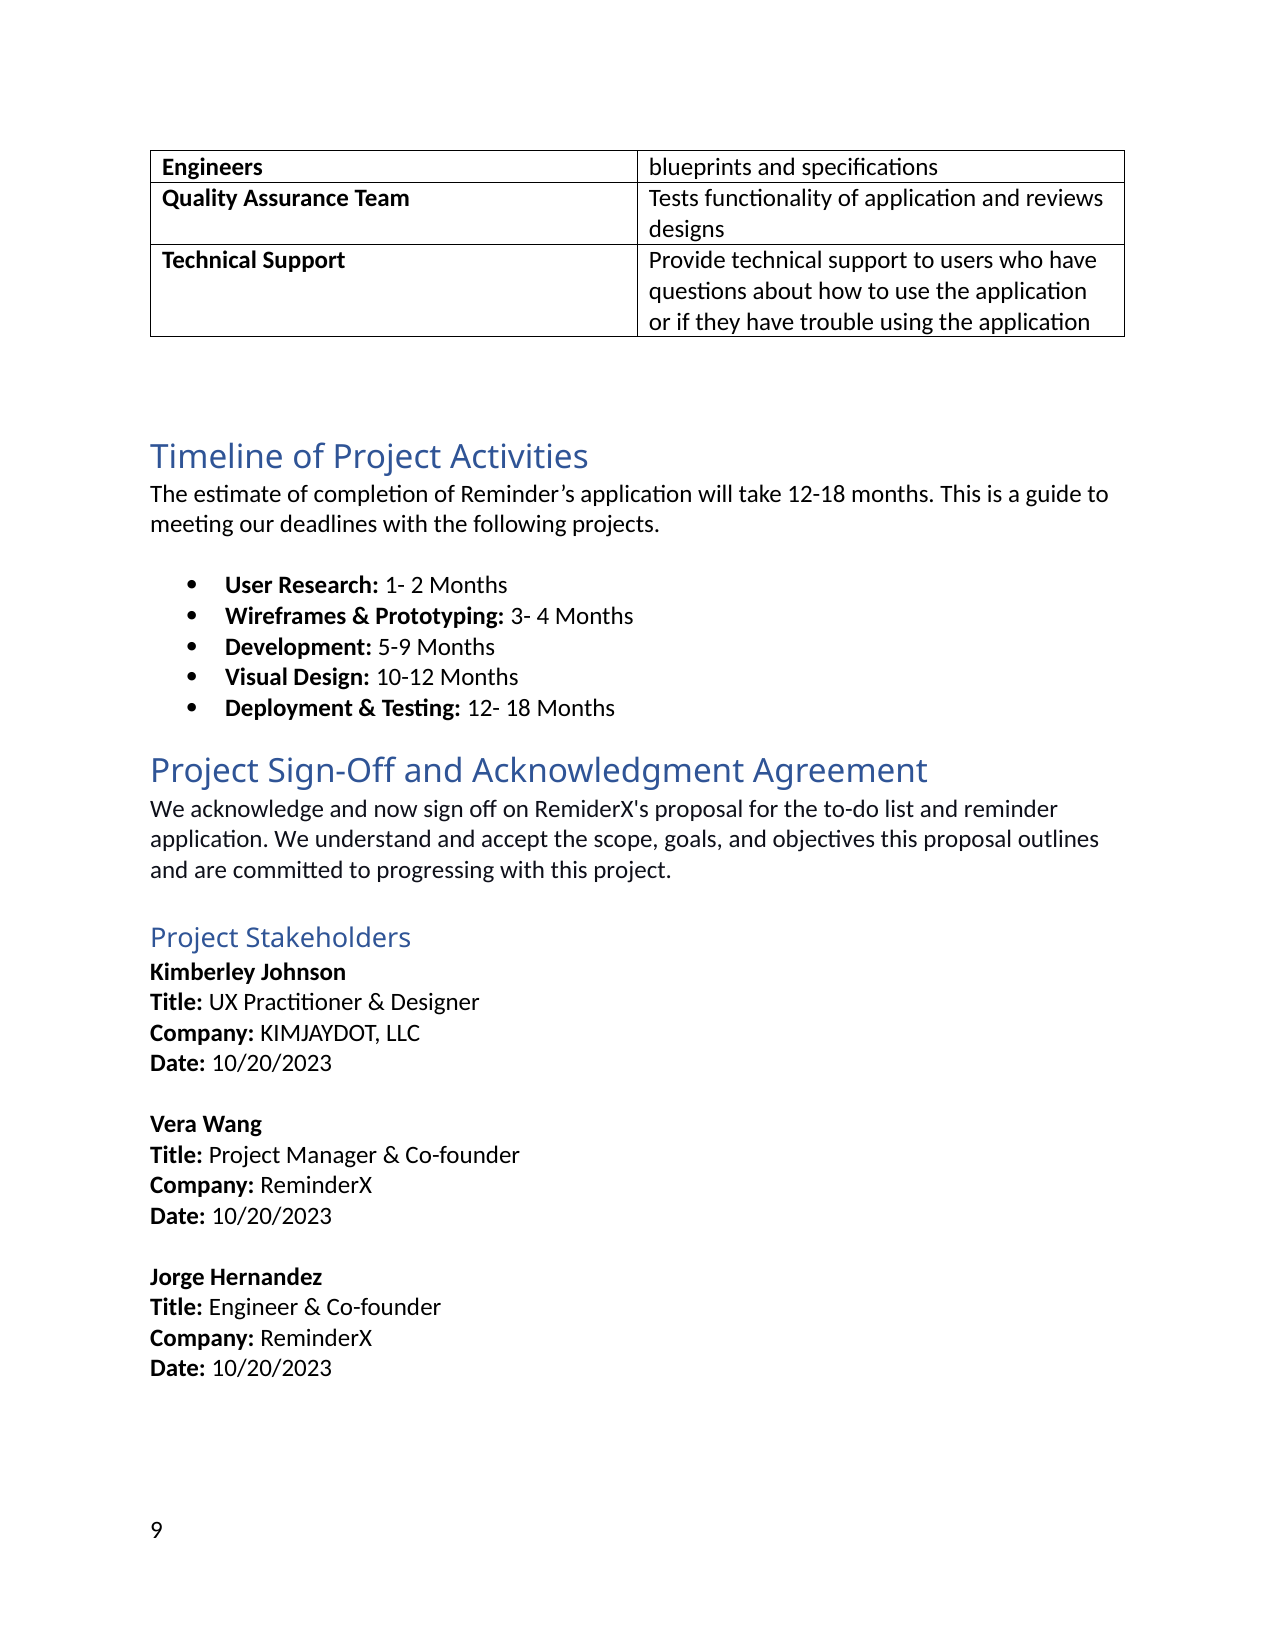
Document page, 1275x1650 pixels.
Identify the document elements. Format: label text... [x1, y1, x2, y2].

list Development: 5-9 Months [187, 631, 1125, 661]
text Company: ReminderX [150, 1322, 1125, 1353]
text Date: 10/20/2023 [150, 1353, 1125, 1383]
list Visual Design: 10-12 Months [187, 661, 1125, 692]
table_cell Tests functionality of application and reviews designs [638, 183, 1124, 244]
text Company: KIMJAYDOT, LLC [150, 1017, 1125, 1047]
text Kimberley Johnson [150, 956, 1125, 986]
table_cell Provide technical support to users who have questions about how to use the application or if they have trouble using the application [638, 245, 1124, 336]
text Title: Project Manager & Co-founder [150, 1139, 1125, 1169]
text Company: ReminderX [150, 1169, 1125, 1200]
text Title: UX Practitioner & Designer [150, 986, 1125, 1017]
list User Research: 1- 2 Months [187, 570, 1125, 600]
subtitle Project Sign-Off and Acknowledgment Agreement [150, 747, 1125, 793]
table_cell Quality Assurance Team [151, 183, 637, 244]
text Date: 10/20/2023 [150, 1047, 1125, 1078]
list Wireframes & Prototyping: 3- 4 Months [187, 600, 1125, 631]
text We acknowledge and now sign off on RemiderX's proposal for the to-do list and reminder application. We understand and accept the scope, goals, and objectives this proposal outlines and are committed to progressing with this project. [150, 793, 1125, 884]
text The estimate of completion of Reminder’s application will take 12-18 months. This is a guide to meeting our deadlines with the following projects. [150, 478, 1125, 539]
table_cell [151, 151, 637, 182]
text Jorge Hernandez [150, 1261, 1125, 1292]
text Vera Wang [150, 1108, 1125, 1139]
table_cell Technical Support [151, 245, 637, 336]
subtitle Project Stakeholders [150, 919, 1125, 956]
subtitle Timeline of Project Activities [150, 433, 1125, 478]
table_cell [638, 151, 1124, 182]
text Title: Engineer & Co-founder [150, 1292, 1125, 1322]
list Deployment & Testing: 12- 18 Months [187, 692, 1125, 722]
text Date: 10/20/2023 [150, 1200, 1125, 1231]
